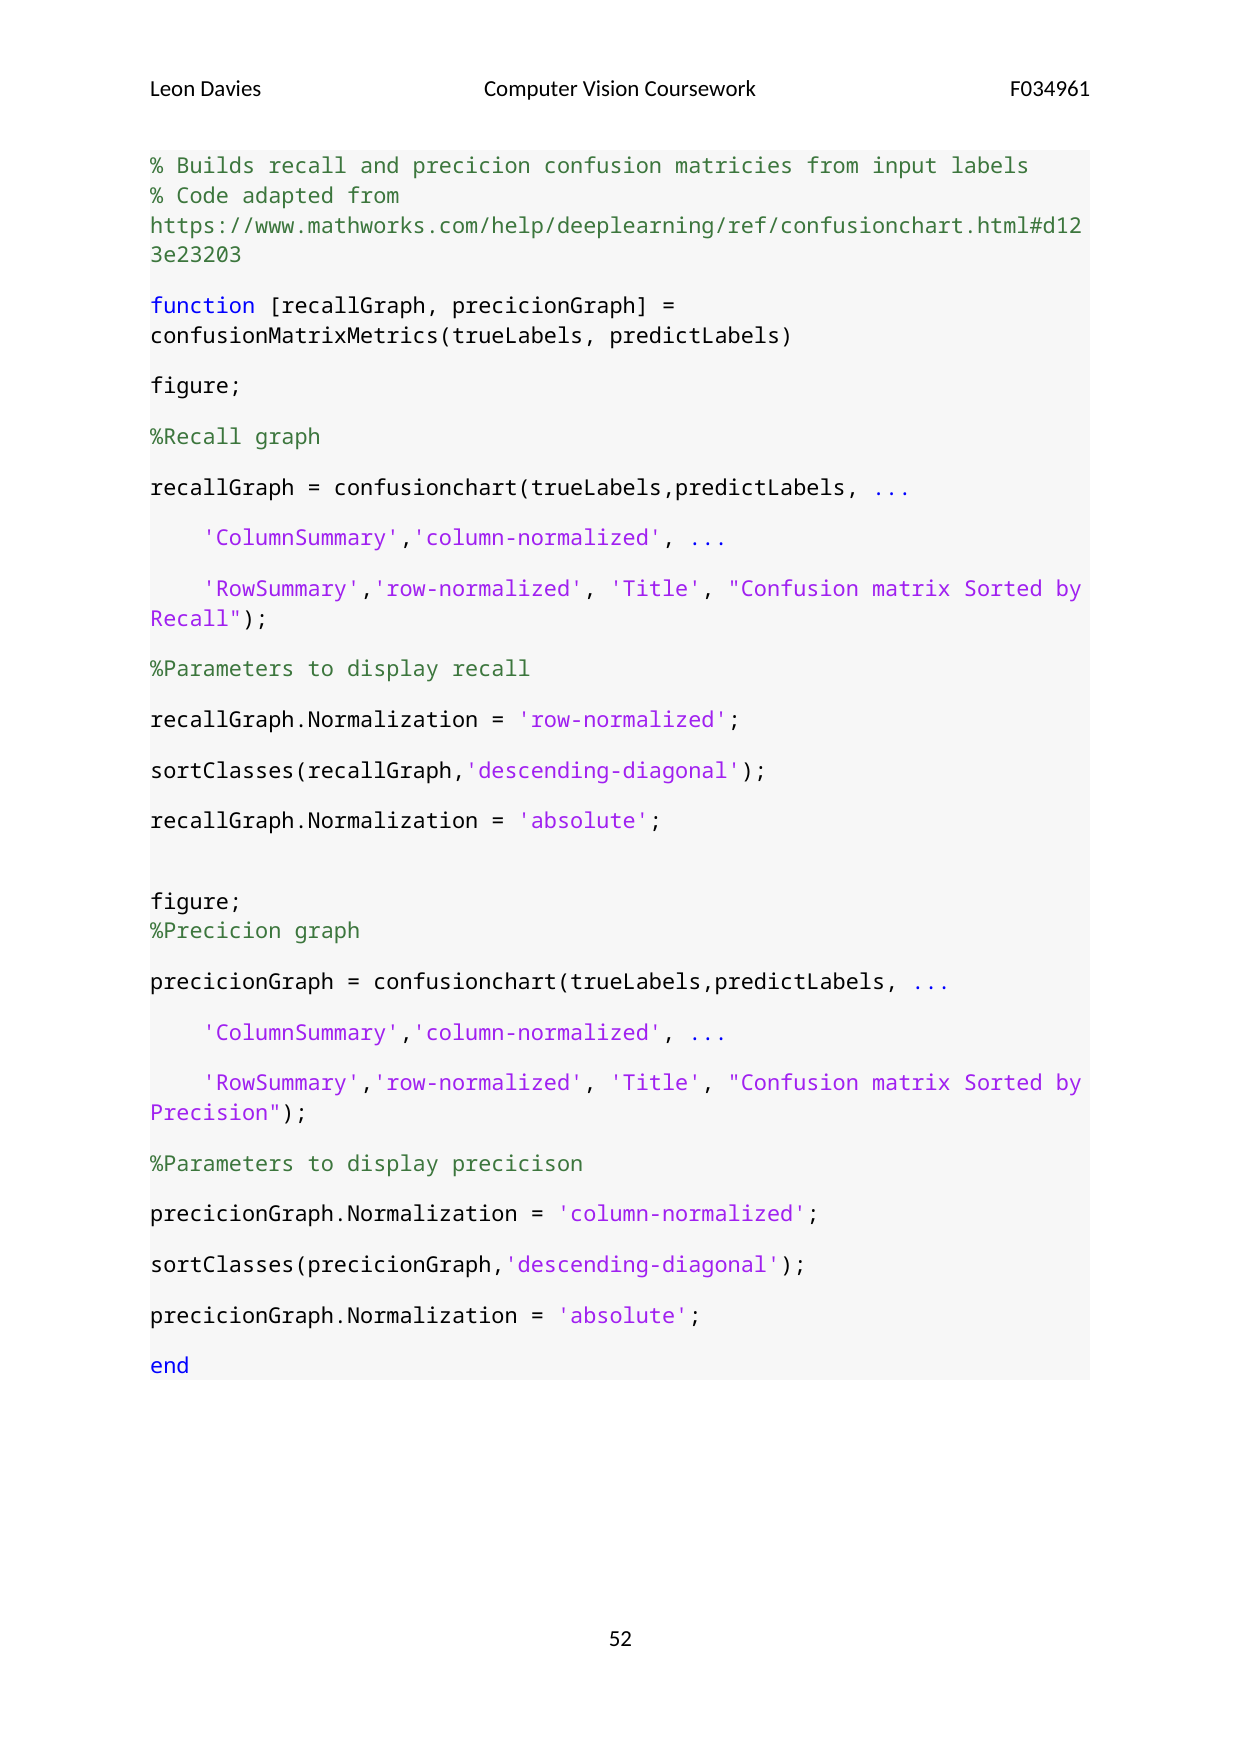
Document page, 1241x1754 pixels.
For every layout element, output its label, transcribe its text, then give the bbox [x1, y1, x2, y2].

text end [150, 1350, 1090, 1380]
text 'ColumnSummary','column-normalized', ... [150, 522, 1090, 552]
text recallGraph = confusionchart(trueLabels,predictLabels, ... [150, 472, 1090, 501]
text precicionGraph.Normalization = 'column-normalized'; [150, 1198, 1090, 1228]
text recallGraph.Normalization = 'row-normalized'; [150, 704, 1090, 734]
text %Parameters to display precicison [150, 1148, 1090, 1177]
text %Parameters to display recall [150, 653, 1090, 683]
text recallGraph.Normalization = 'absolute'; [150, 805, 1090, 835]
text precicionGraph = confusionchart(trueLabels,predictLabels, ... [150, 966, 1090, 996]
text figure; [150, 370, 1090, 400]
text %Precicion graph [150, 915, 1090, 945]
text figure; [150, 886, 1090, 915]
text % Builds recall and precicion confusion matricies from input labels [150, 150, 1090, 180]
text 'RowSummary','row-normalized', 'Title', "Confusion matrix Sorted by Precision"); [150, 1067, 1090, 1127]
text precicionGraph.Normalization = 'absolute'; [150, 1299, 1090, 1329]
text %Recall graph [150, 421, 1090, 451]
text sortClasses(precicionGraph,'descending-diagonal'); [150, 1249, 1090, 1279]
text 'ColumnSummary','column-normalized', ... [150, 1017, 1090, 1046]
text sortClasses(recallGraph,'descending-diagonal'); [150, 754, 1090, 784]
text function [recallGraph, precicionGraph] = confusionMatrixMetrics(trueLabels, predictLabels) [150, 290, 1090, 349]
text 'RowSummary','row-normalized', 'Title', "Confusion matrix Sorted by Recall"); [150, 573, 1090, 632]
text % Code adapted from https://www.mathworks.com/help/deeplearning/ref/confusionchart.html#d123e23203 [150, 180, 1090, 269]
